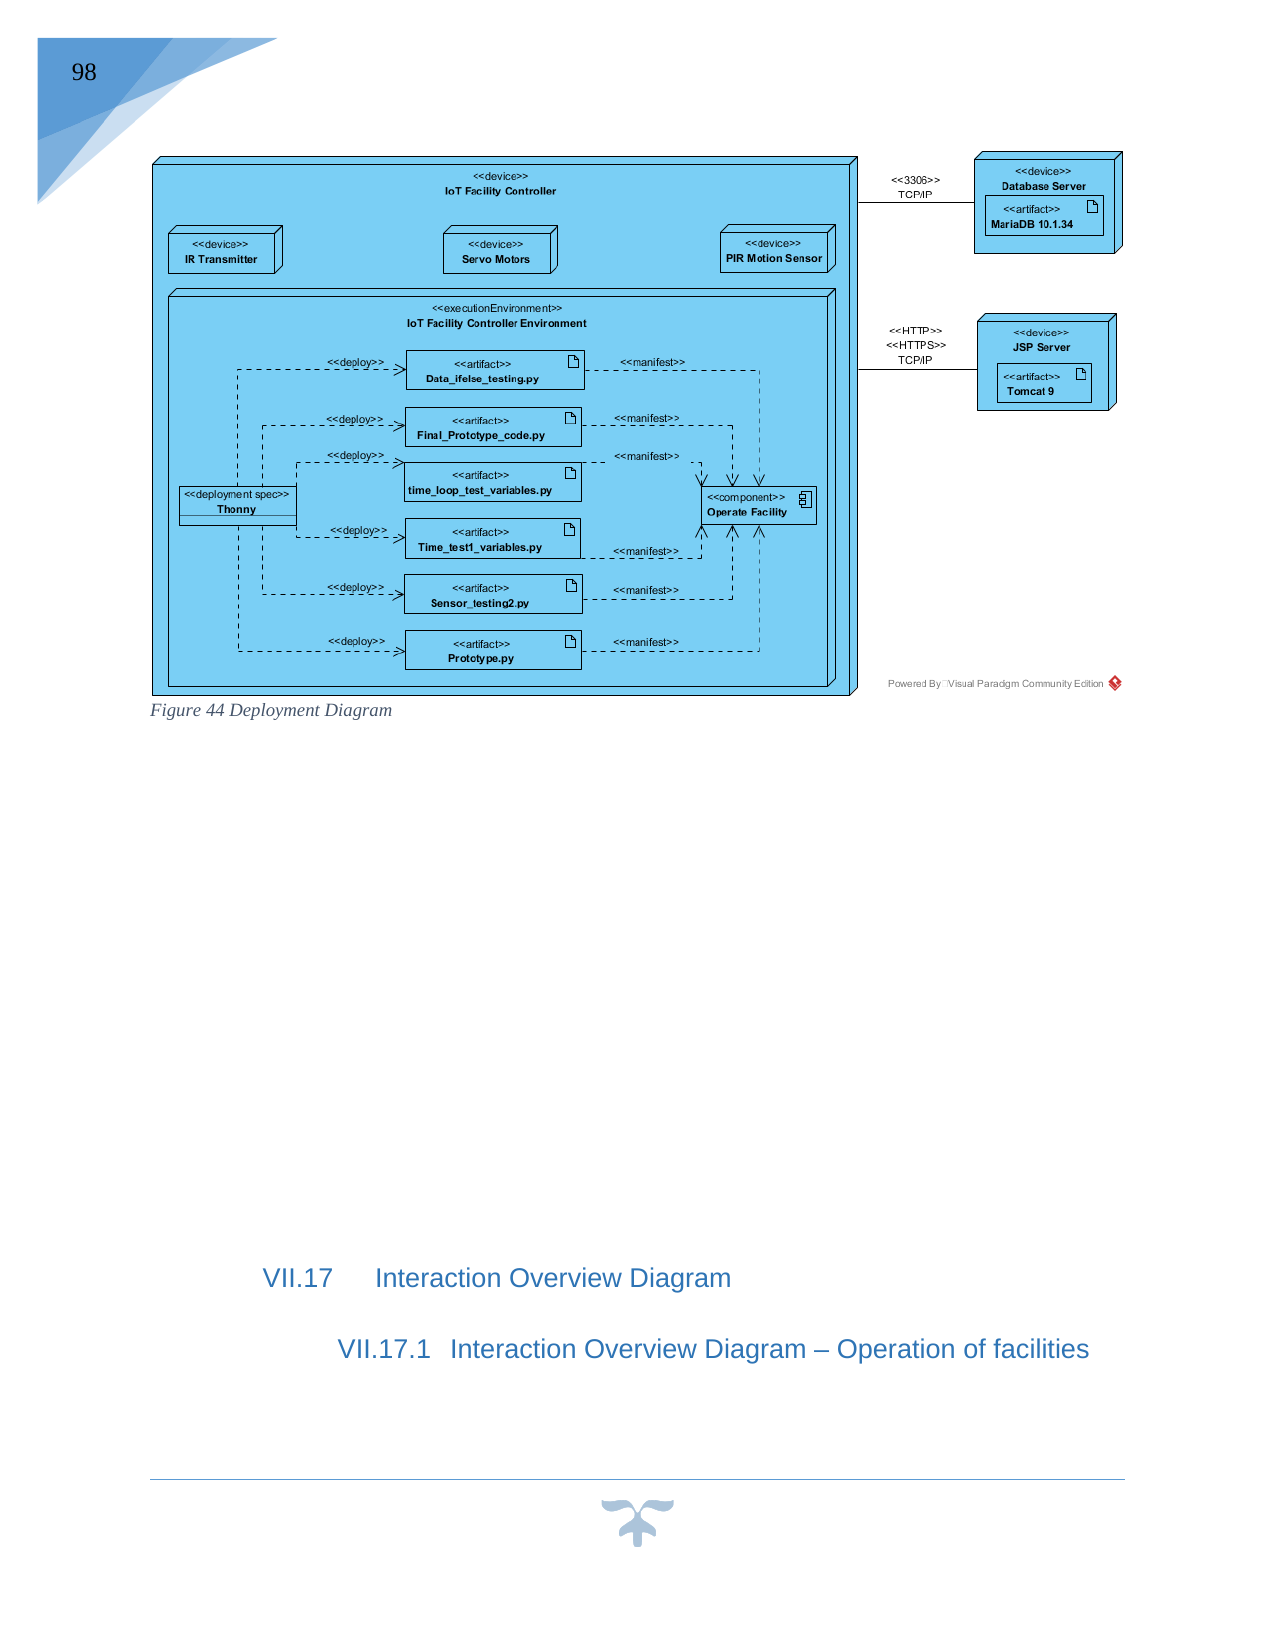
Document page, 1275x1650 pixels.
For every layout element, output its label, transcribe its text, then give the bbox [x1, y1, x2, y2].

text Figure 44 Deployment Diagram [150, 699, 1125, 720]
subtitle Interaction Overview Diagram – Operation of facilities [337, 1333, 1125, 1364]
subtitle Interaction Overview Diagram [262, 1262, 1125, 1294]
picture [37, 37, 1125, 699]
